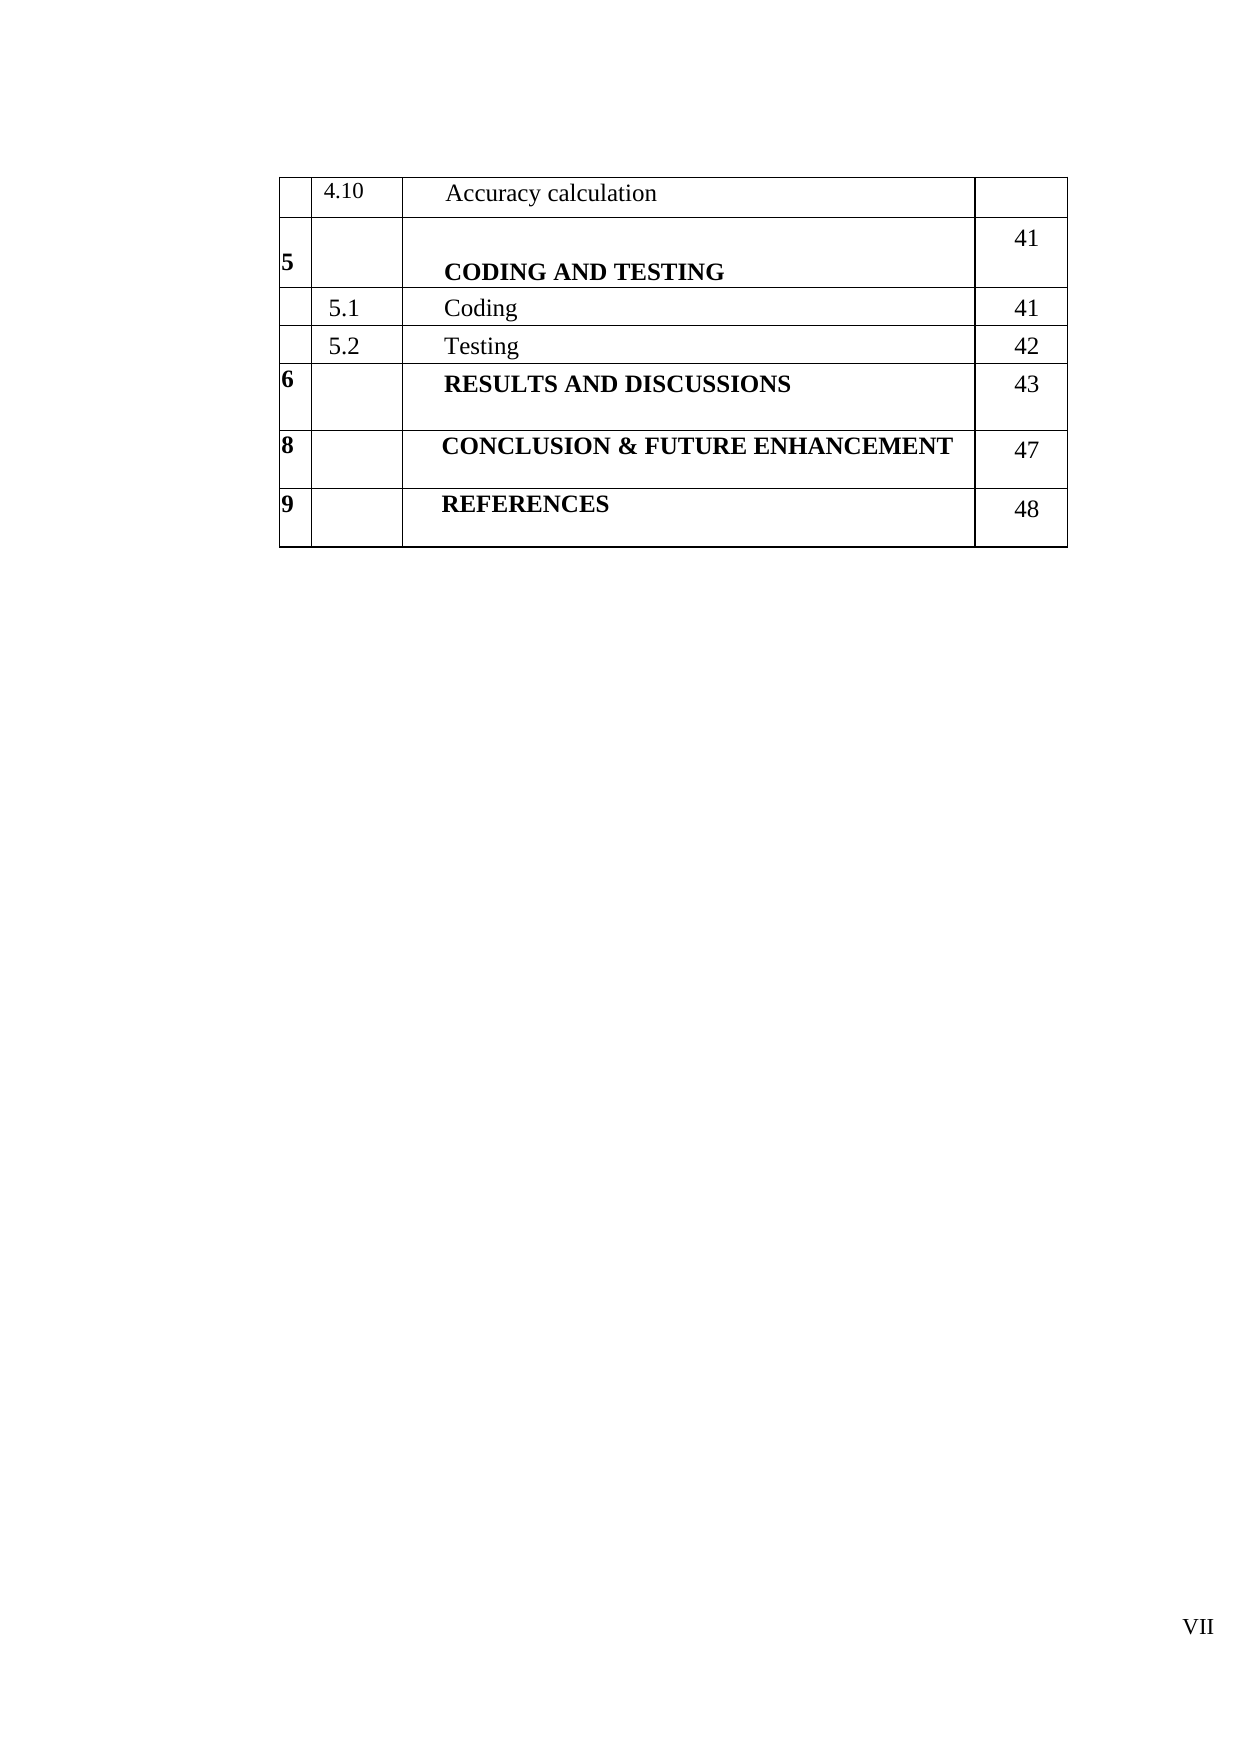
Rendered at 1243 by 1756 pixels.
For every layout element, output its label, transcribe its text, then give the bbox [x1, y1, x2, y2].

table_cell 9 [280, 489, 311, 546]
table_cell [312, 364, 402, 429]
table_cell 5 [280, 218, 311, 287]
table_cell [312, 489, 402, 546]
table_cell RESULTS AND DISCUSSIONS [403, 364, 974, 429]
table_header 4.10 [312, 178, 402, 217]
table_cell 8 [280, 431, 311, 488]
table_cell 5.2 [312, 326, 402, 363]
table_cell 47 [976, 431, 1067, 488]
table_cell Testing [403, 326, 974, 363]
table_cell 43 [976, 364, 1067, 429]
table_cell 48 [976, 489, 1067, 546]
table_cell [280, 326, 311, 363]
table_cell [312, 218, 402, 287]
table_cell CONCLUSION & FUTURE ENHANCEMENT [403, 431, 974, 488]
table_cell REFERENCES [403, 489, 974, 546]
table_cell 41 [976, 218, 1067, 287]
table_cell 5.1 [312, 288, 402, 325]
table_header Accuracy calculation [403, 178, 974, 217]
table_cell CODING AND TESTING [403, 218, 974, 287]
table_header [280, 178, 311, 217]
table_cell 41 [976, 288, 1067, 325]
table_cell 42 [976, 326, 1067, 363]
table_header [976, 178, 1067, 217]
table_cell [280, 288, 311, 325]
table_cell 6 [280, 364, 311, 429]
table_cell Coding [403, 288, 974, 325]
table_cell [312, 431, 402, 488]
